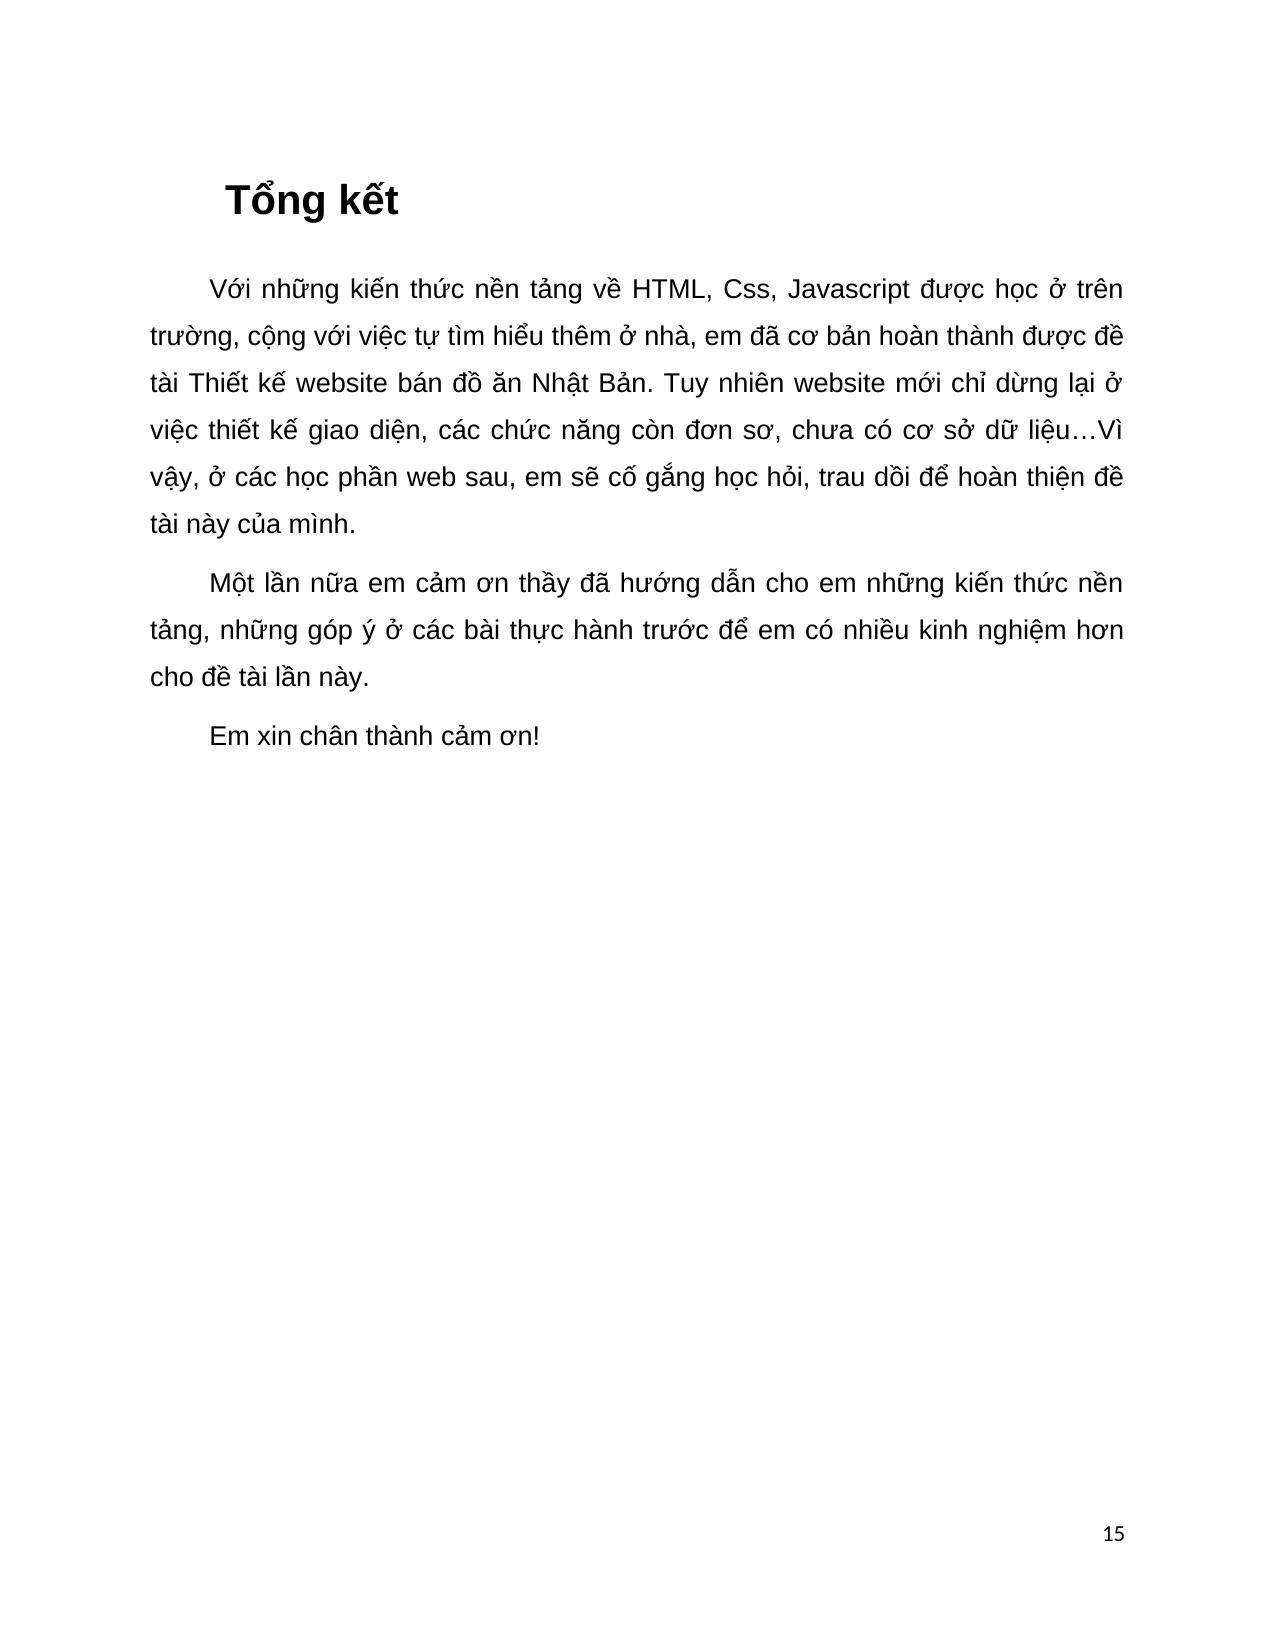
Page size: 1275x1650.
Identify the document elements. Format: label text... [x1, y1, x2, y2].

subtitle Tổng kết [225, 175, 1125, 223]
text Với những kiến thức nền tảng về HTML, Css, Javascript được học ở trên trường, cộng với việc tự tìm hiểu thêm ở nhà, em đã cơ bản hoàn thành được đề tài Thiết kế website bán đồ ăn Nhật Bản. Tuy nhiên website mới chỉ dừng lại ở việc thiết kế giao diện, các chức năng còn đơn sơ, chưa có cơ sở dữ liệu…Vì vậy, ở các học phần web sau, em sẽ cố gắng học hỏi, trau dồi để hoàn thiện đề tài này của mình. [150, 273, 1125, 539]
text Em xin chân thành cảm ơn! [150, 720, 1125, 752]
text Một lần nữa em cảm ơn thầy đã hướng dẫn cho em những kiến thức nền tảng, những góp ý ở các bài thực hành trước để em có nhiều kinh nghiệm hơn cho đề tài lần này. [150, 567, 1125, 692]
